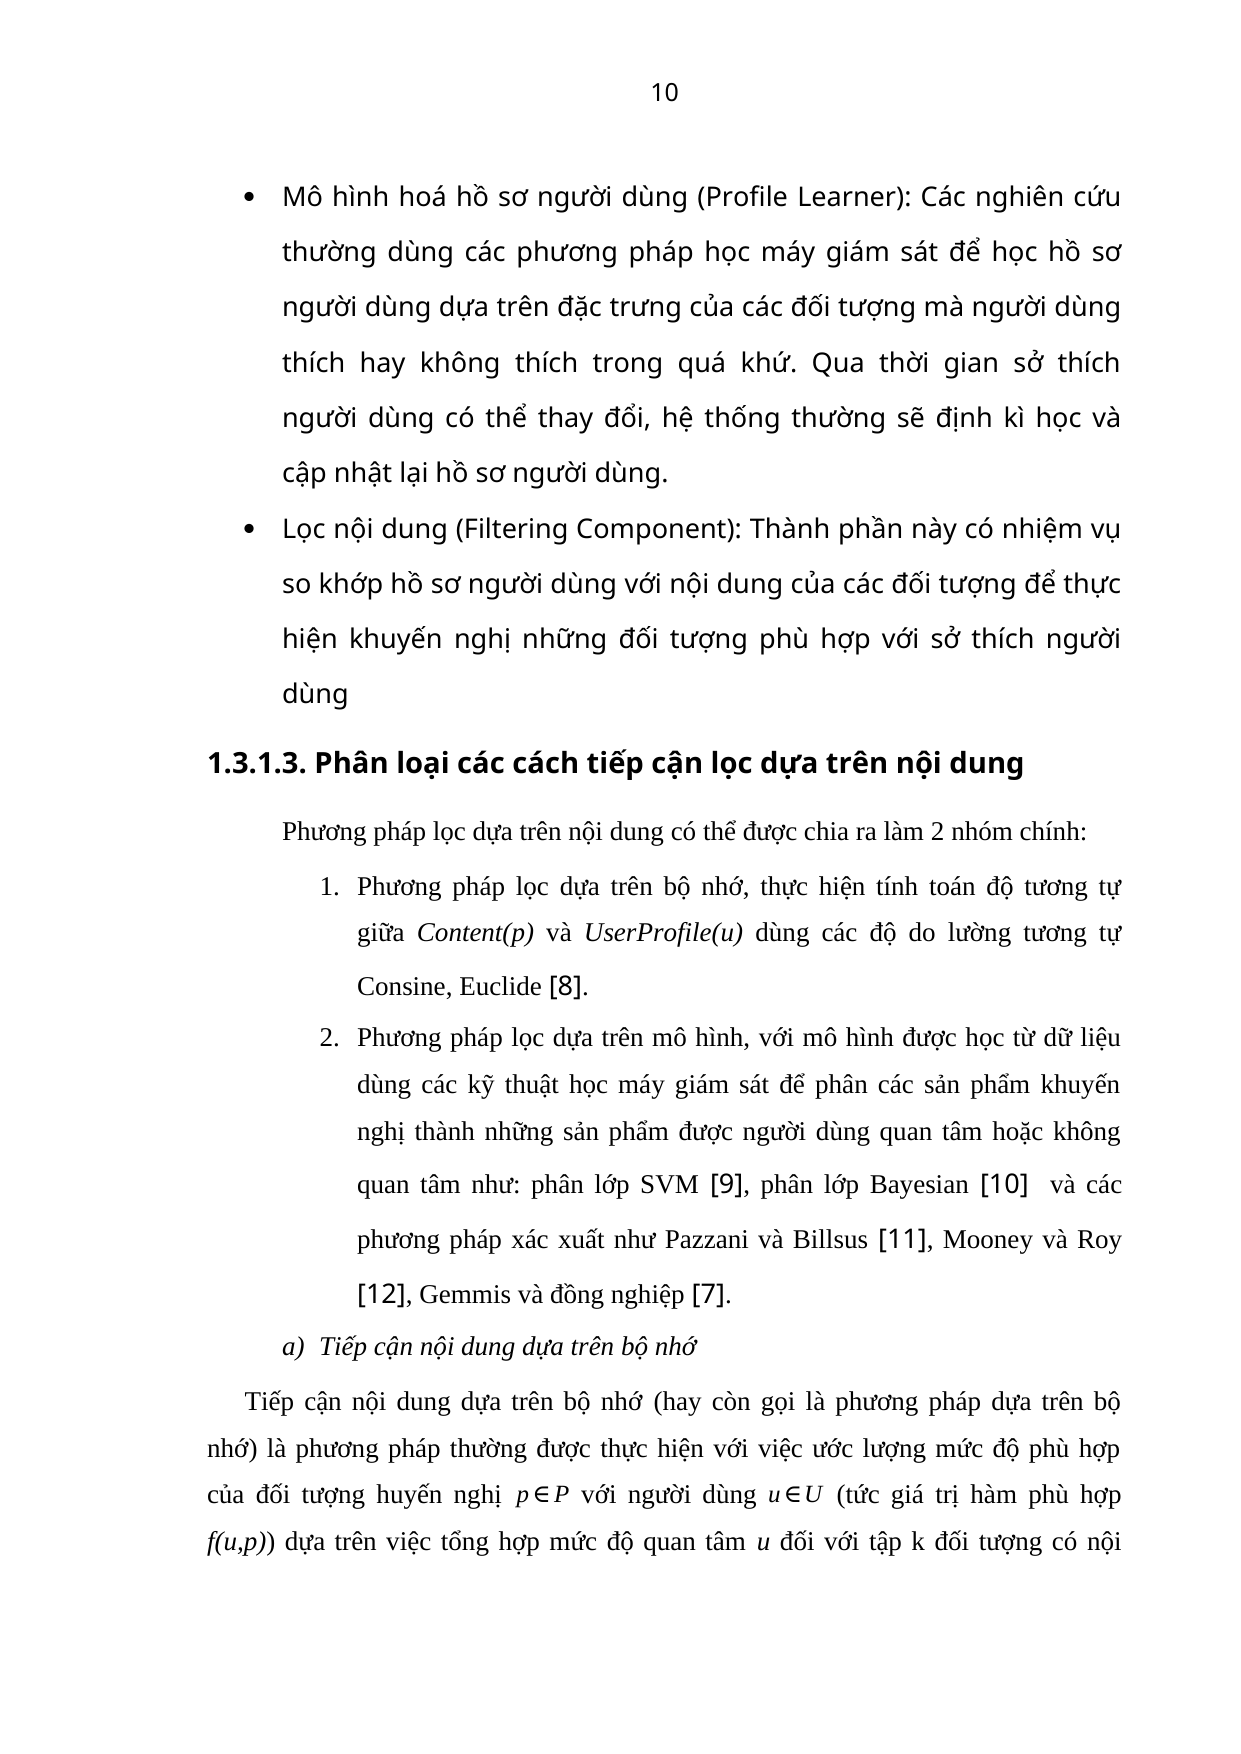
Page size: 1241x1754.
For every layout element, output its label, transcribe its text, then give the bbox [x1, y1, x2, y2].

list Phương pháp lọc dựa trên bộ nhớ, thực hiện tính toán độ tương tự giữa Content(p) và UserProfile(u) dùng các độ do lường tương tự Consine, Euclide [8]. [319, 870, 1122, 1003]
list Lọc nội dung (Filtering Component): Thành phần này có nhiệm vụ so khớp hồ sơ người dùng với nội dung của các đối tượng để thực hiện khuyến nghị những đối tượng phù hợp với sở thích người dùng [244, 509, 1122, 712]
subtitle 1.3.1.3. Phân loại các cách tiếp cận lọc dựa trên nội dung [207, 743, 1122, 782]
list Phương pháp lọc dựa trên mô hình, với mô hình được học từ dữ liệu dùng các kỹ thuật học máy giám sát để phân các sản phẩm khuyến nghị thành những sản phẩm được người dùng quan tâm hoặc không quan tâm như: phân lớp SVM [9], phân lớp Bayesian [10] và các phương pháp xác xuất như Pazzani và Billsus [11], Mooney và Roy [12], Gemmis và đồng nghiệp [7]. [319, 1021, 1122, 1312]
list Tiếp cận nội dung dựa trên bộ nhớ [282, 1330, 1122, 1361]
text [207, 1385, 1122, 1556]
list Mô hình hoá hồ sơ người dùng (Profile Learner): Các nghiên cứu thường dùng các phương pháp học máy giám sát để học hồ sơ người dùng dựa trên đặc trưng của các đối tượng mà người dùng thích hay không thích trong quá khứ. Qua thời gian sở thích người dùng có thể thay đổi, hệ thống thường sẽ định kì học và cập nhật lại hồ sơ người dùng. [244, 177, 1122, 491]
text Phương pháp lọc dựa trên nội dung có thể được chia ra làm 2 nhóm chính: [207, 815, 1122, 846]
